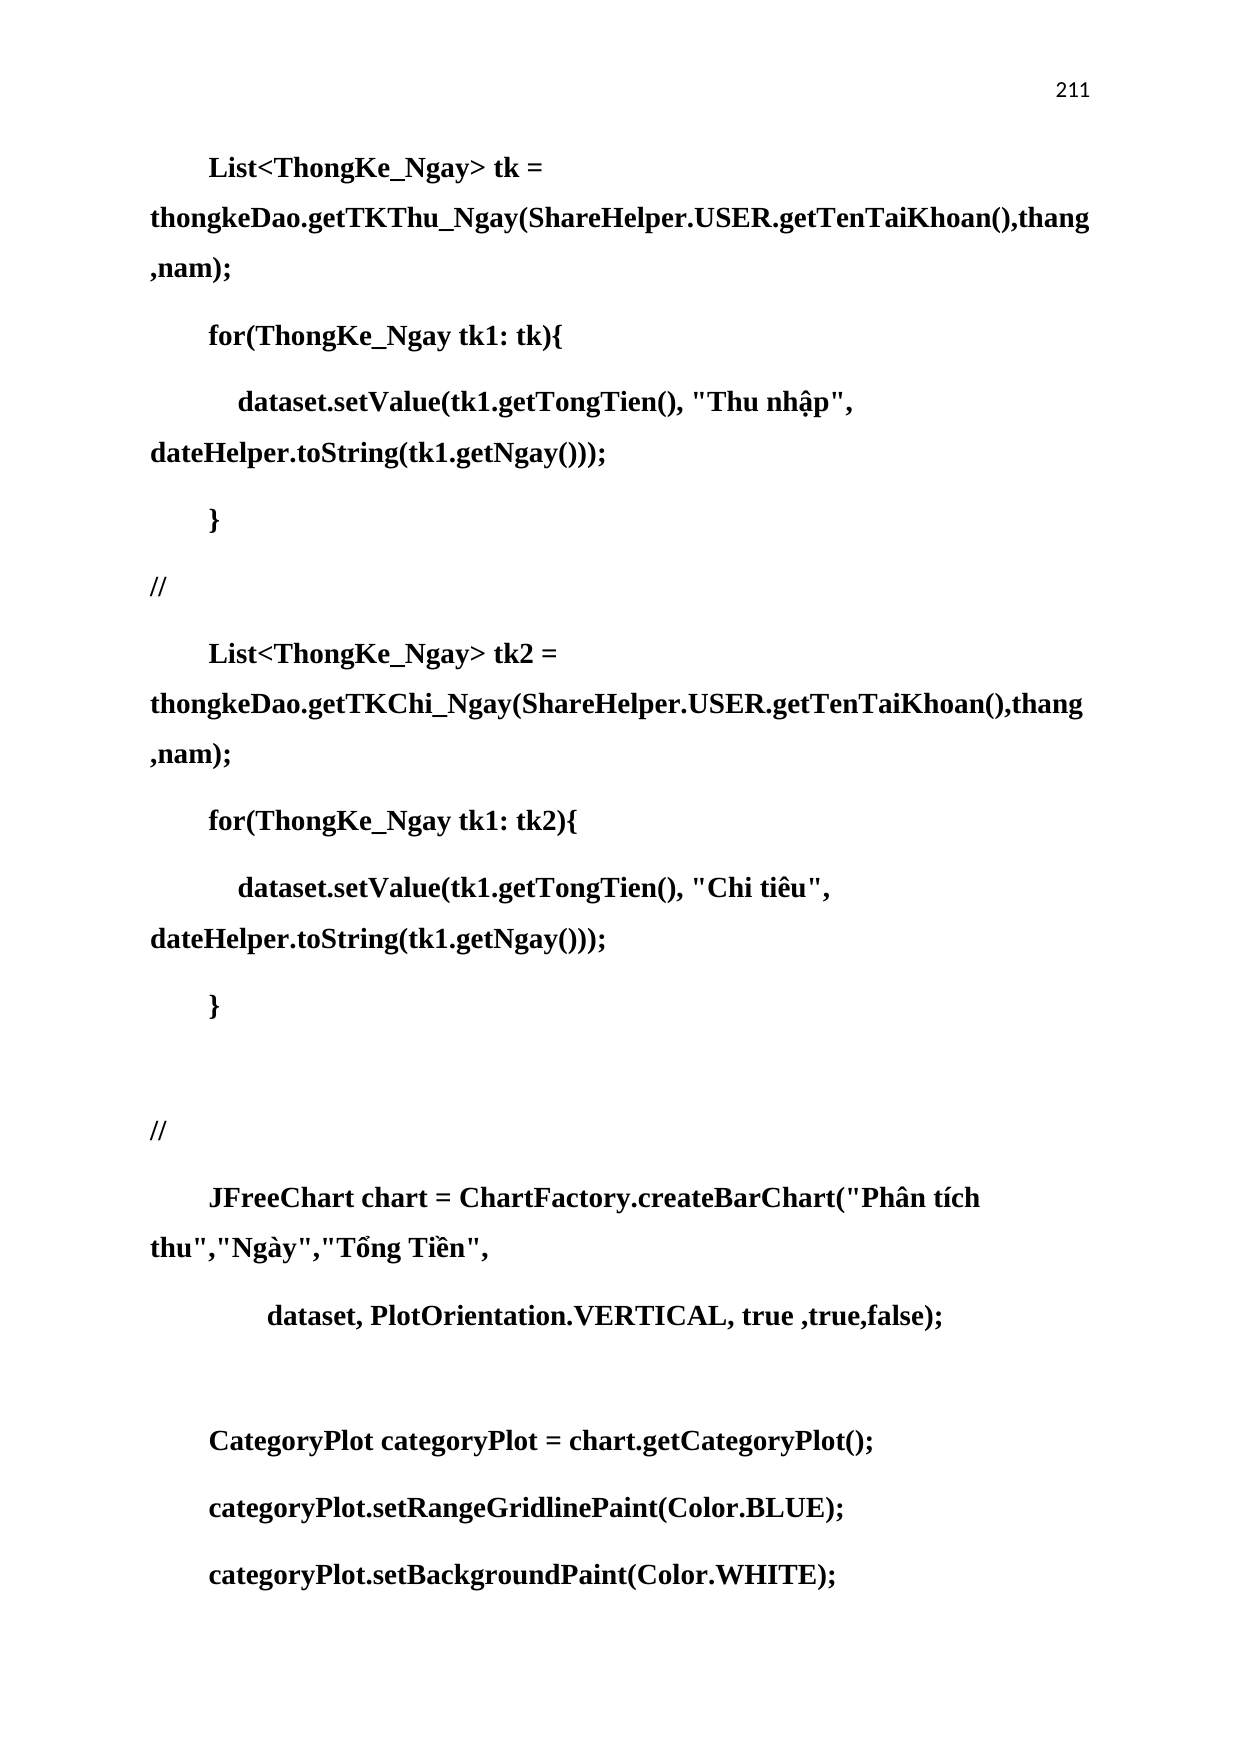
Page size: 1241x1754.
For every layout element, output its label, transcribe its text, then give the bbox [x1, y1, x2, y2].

text dataset, PlotOrientation.VERTICAL, true ,true,false); [150, 1298, 1090, 1331]
text List<ThongKe_Ngay> tk2 = thongkeDao.getTKChi_Ngay(ShareHelper.USER.getTenTaiKhoan(),thang,nam); [150, 636, 1090, 770]
text dataset.setValue(tk1.getTongTien(), "Thu nhập", dateHelper.toString(tk1.getNgay())); [150, 384, 1090, 468]
text dataset.setValue(tk1.getTongTien(), "Chi tiêu", dateHelper.toString(tk1.getNgay())); [150, 870, 1090, 954]
text } [150, 502, 1090, 535]
text CategoryPlot categoryPlot = chart.getCategoryPlot(); [150, 1423, 1090, 1457]
text JFreeChart chart = ChartFactory.createBarChart("Phân tích thu","Ngày","Tổng Tiền", [150, 1180, 1090, 1264]
text } [150, 988, 1090, 1021]
text for(ThongKe_Ngay tk1: tk2){ [150, 803, 1090, 837]
text categoryPlot.setBackgroundPaint(Color.WHITE); [150, 1557, 1090, 1591]
text categoryPlot.setRangeGridlinePaint(Color.BLUE); [150, 1490, 1090, 1524]
text // [150, 1113, 1090, 1147]
text // [150, 569, 1090, 602]
text for(ThongKe_Ngay tk1: tk){ [150, 318, 1090, 351]
text List<ThongKe_Ngay> tk = thongkeDao.getTKThu_Ngay(ShareHelper.USER.getTenTaiKhoan(),thang,nam); [150, 150, 1090, 284]
